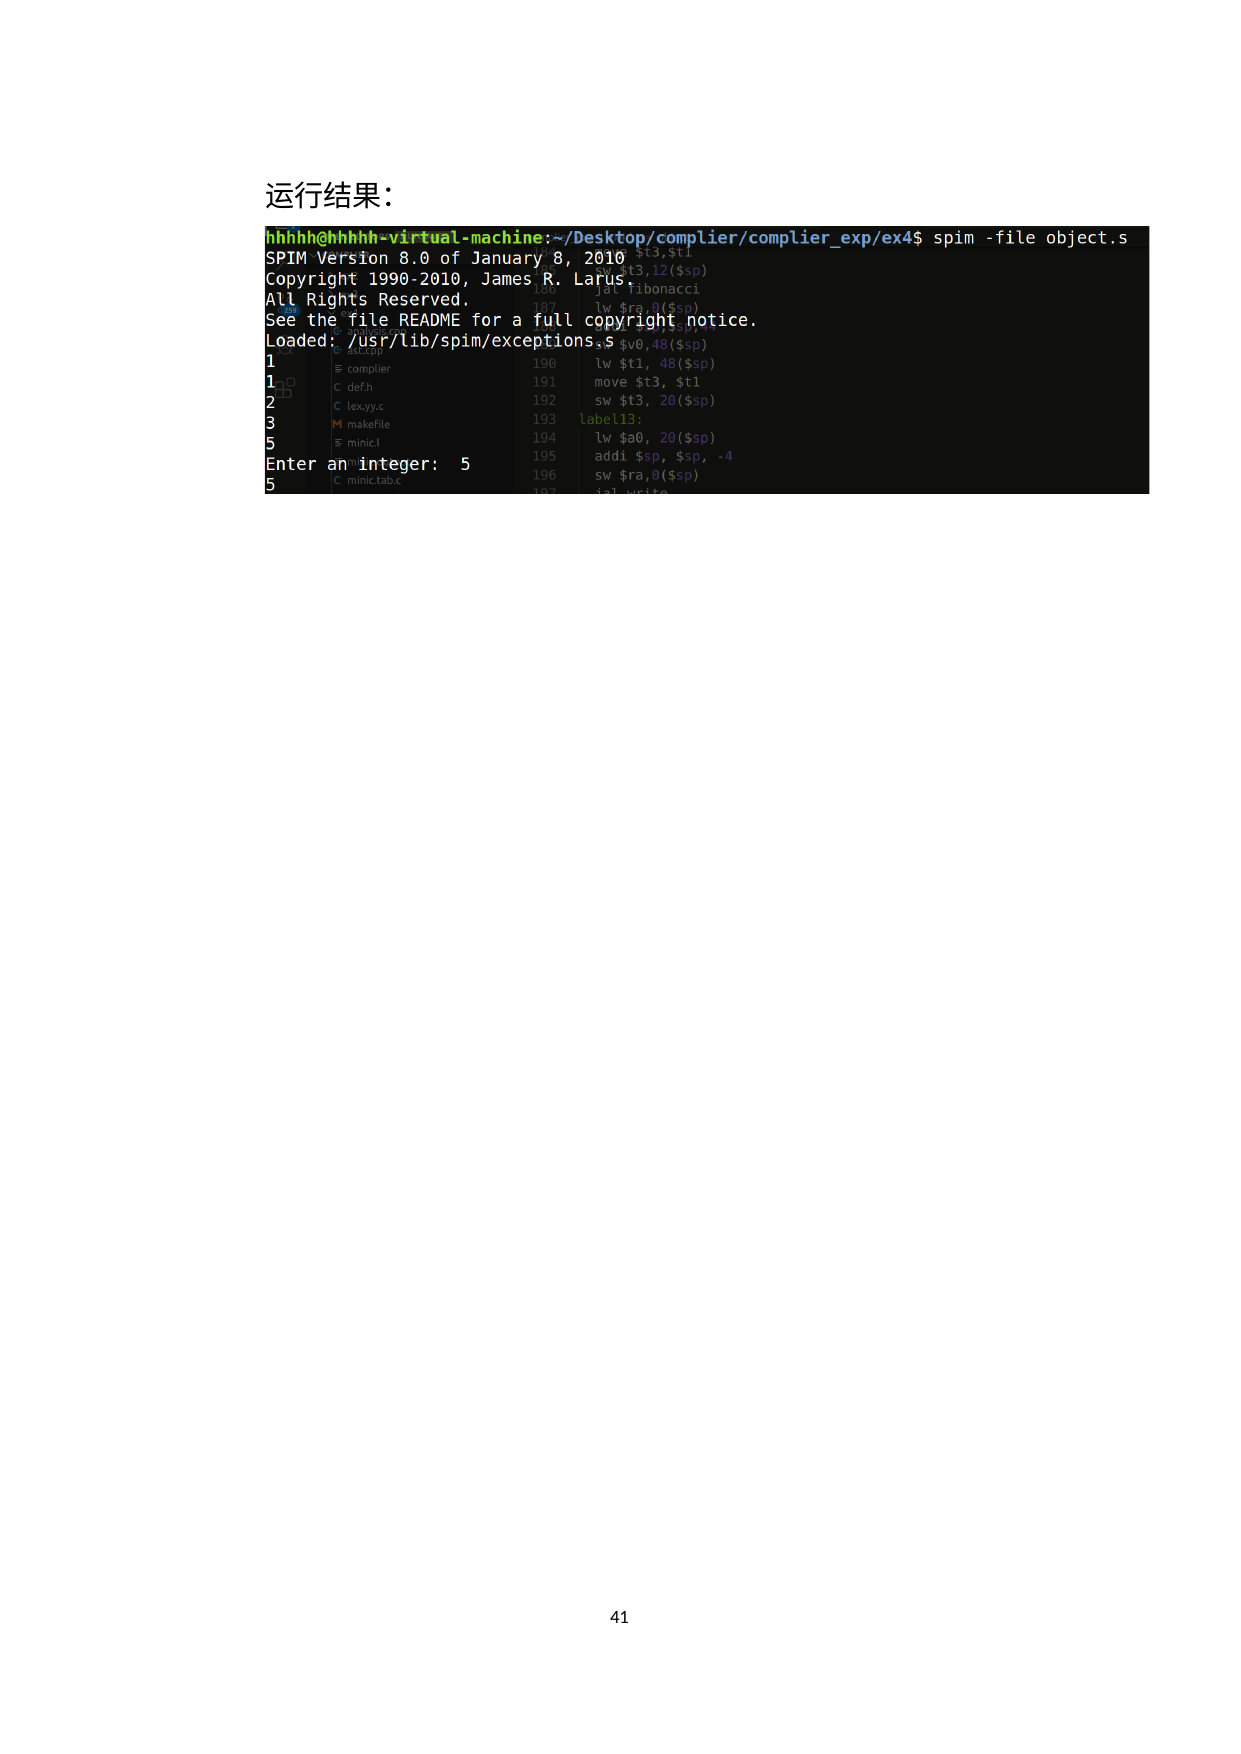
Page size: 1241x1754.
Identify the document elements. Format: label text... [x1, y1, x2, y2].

list 运行结果： [221, 161, 1063, 226]
picture [264, 226, 1150, 494]
